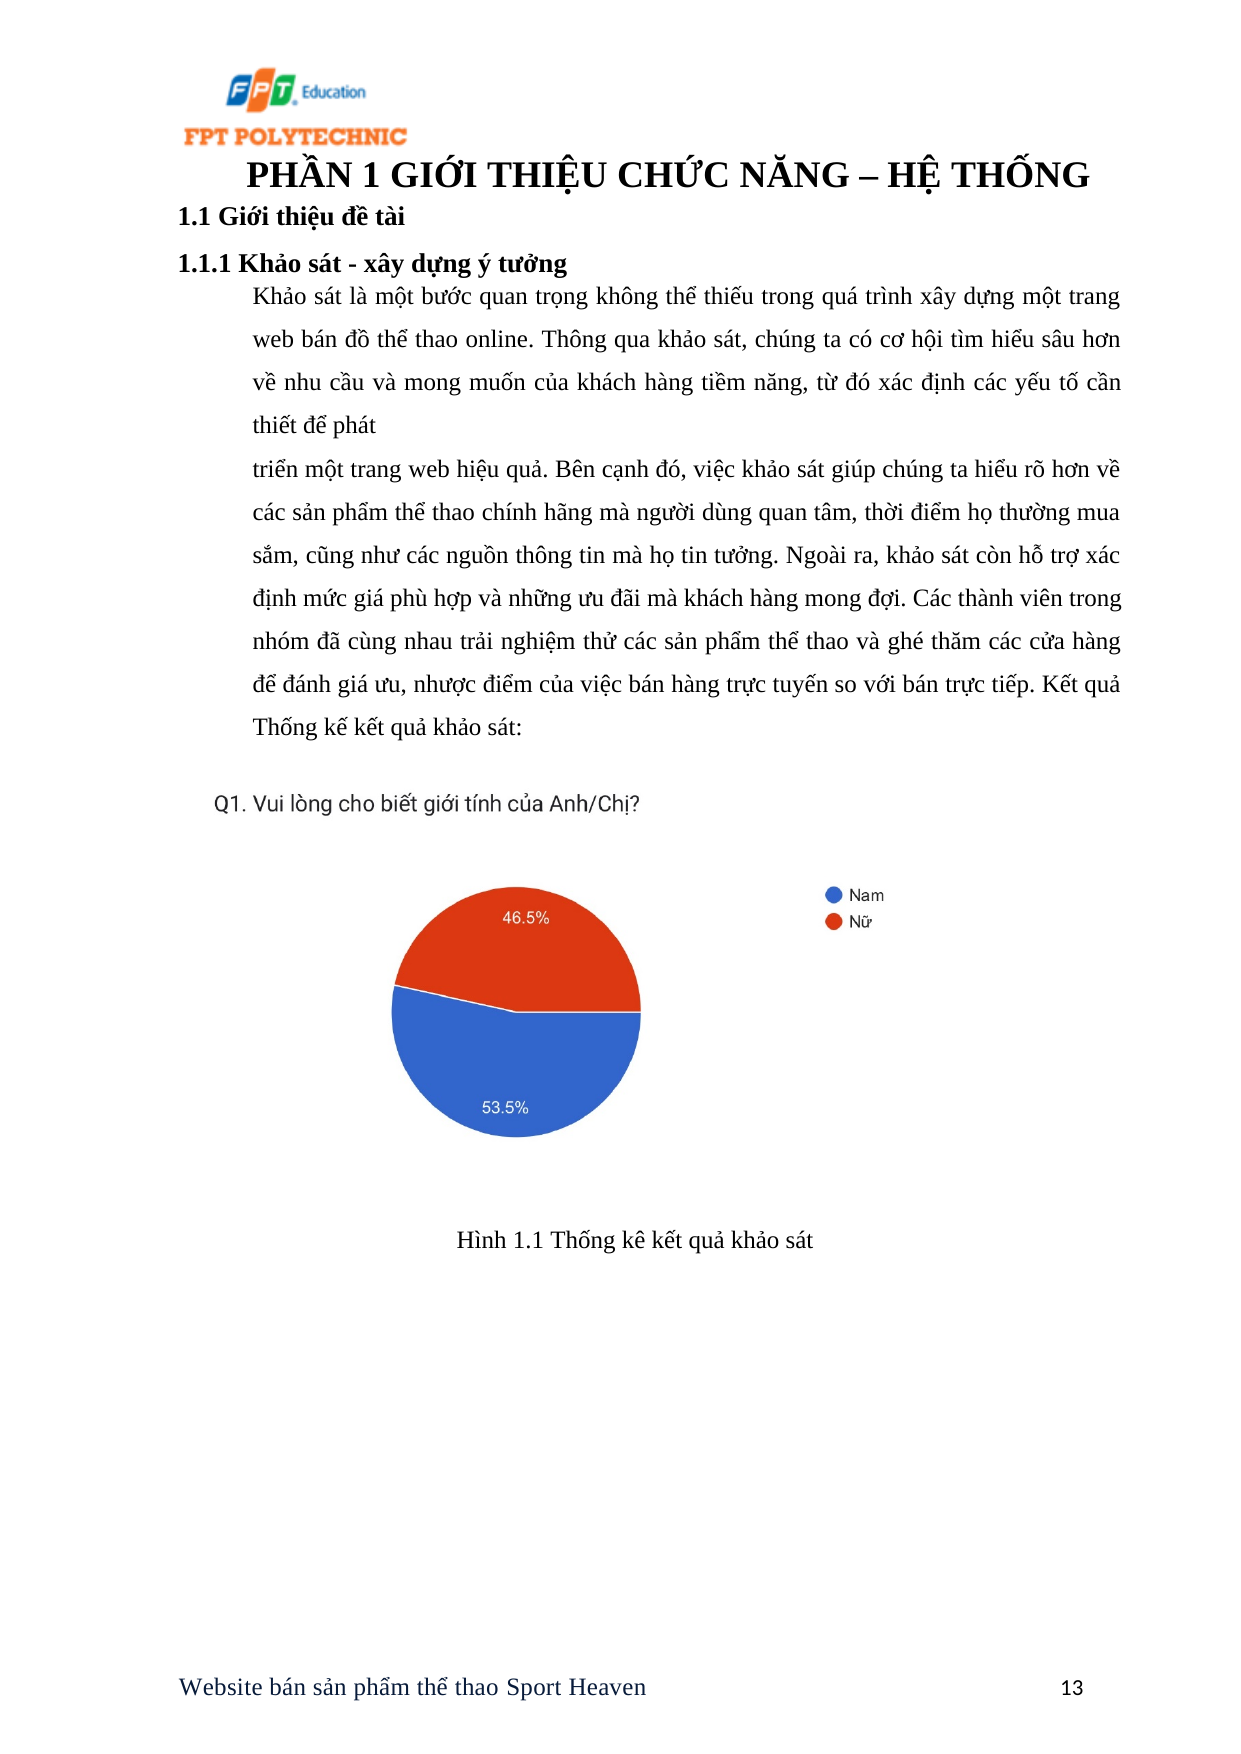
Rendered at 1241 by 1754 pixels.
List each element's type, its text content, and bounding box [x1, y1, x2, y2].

subtitle Khảo sát - xây dựng ý tưởng [177, 247, 1092, 278]
text Hình 1.1 Thống kê kết quả khảo sát [177, 1226, 1092, 1254]
text Khảo sát là một bước quan trọng không thể thiếu trong quá trình xây dựng một trang web bán đồ thể thao online. Thông qua khảo sát, chúng ta có cơ hội tìm hiểu sâu hơn về nhu cầu và mong muốn của khách hàng tiềm năng, từ đó xác định các yếu tố cần thiết để phát [252, 281, 1122, 439]
subtitle GIỚI THIỆU CHỨC NĂNG – HỆ THỐNG [215, 153, 1122, 196]
picture [180, 755, 1199, 1185]
picture [177, 62, 415, 153]
text triển một trang web hiệu quả. Bên cạnh đó, việc khảo sát giúp chúng ta hiểu rõ hơn về các sản phẩm thể thao chính hãng mà người dùng quan tâm, thời điểm họ thường mua sắm, cũng như các nguồn thông tin mà họ tin tưởng. Ngoài ra, khảo sát còn hỗ trợ xác định mức giá phù hợp và những ưu đãi mà khách hàng mong đợi. Các thành viên trong nhóm đã cùng nhau trải nghiệm thử các sản phẩm thể thao và ghé thăm các cửa hàng để đánh giá ưu, nhược điểm của việc bán hàng trực tuyến so với bán trực tiếp. Kết quả Thống kế kết quả khảo sát: [252, 454, 1122, 741]
subtitle Giới thiệu đề tài [177, 200, 1092, 231]
